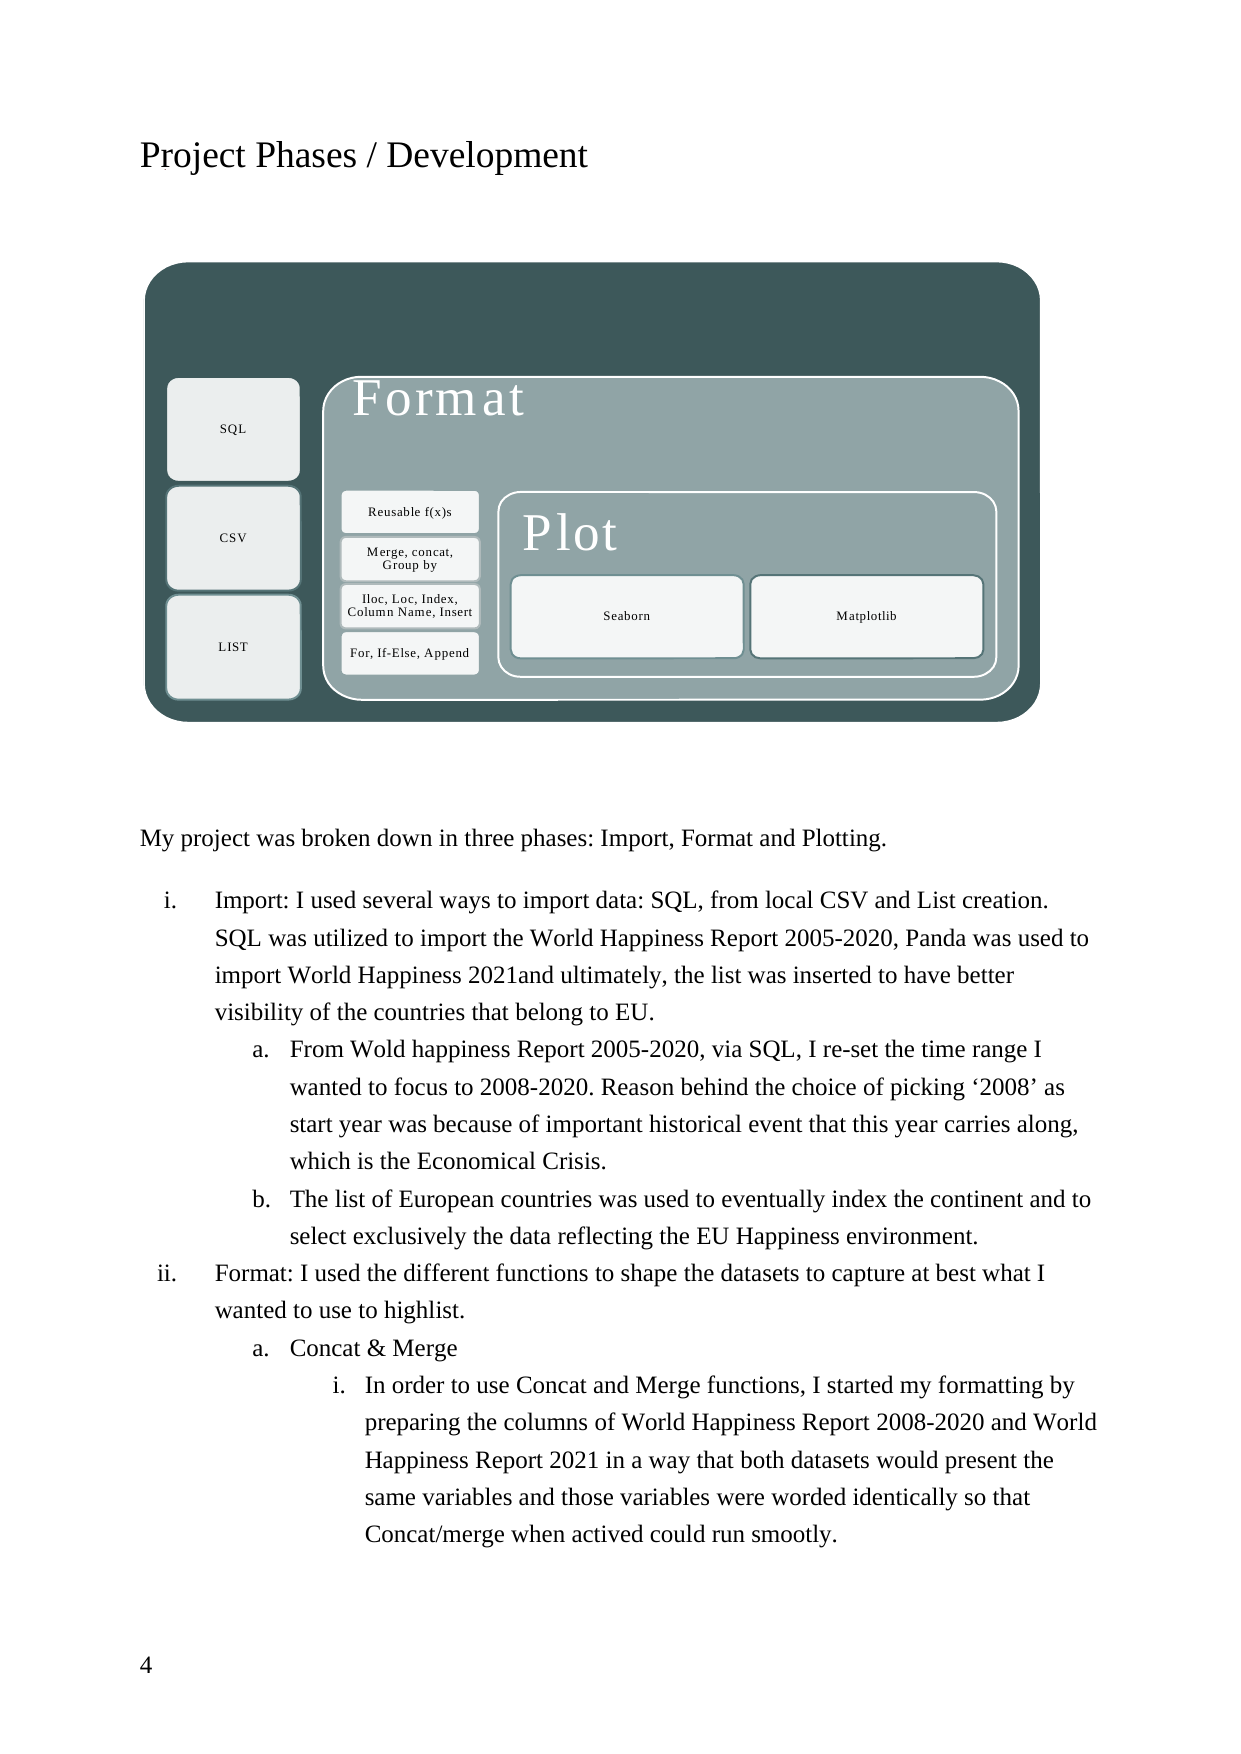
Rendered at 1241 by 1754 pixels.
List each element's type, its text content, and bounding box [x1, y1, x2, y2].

list From Wold happiness Report 2005-2020, via SQL, I re-set the time range I wanted to focus to 2008-2020. Reason behind the choice of picking ‘2008’ as start year was because of important historical event that this year carries along, which is the Economical Crisis. [252, 1034, 1101, 1175]
list The list of European countries was used to eventually index the continent and to select exclusively the data reflecting the EU Happiness environment. [252, 1184, 1101, 1250]
list In order to use Concat and Merge functions, I started my formatting by preparing the columns of World Happiness Report 2008-2020 and World Happiness Report 2021 in a way that both datasets would present the same variables and those variables were worded identically so that Concat/merge when actived could run smootly. [346, 1370, 1101, 1548]
list Concat & Merge [252, 1333, 1101, 1362]
list Import: I used several ways to import data: SQL, from local CSV and List creation. SQL was utilized to import the World Happiness Report 2005-2020, Panda was used to import World Happiness 2021and ultimately, the list was inserted to have better visibility of the countries that belong to EU. [177, 885, 1101, 1026]
list Format: I used the different functions to shape the datasets to capture at best what I wanted to use to highlist. [177, 1258, 1101, 1324]
text My project was broken down in three phases: Import, Format and Plotting. [139, 823, 1101, 852]
subtitle Project Phases / Development [139, 132, 1101, 175]
